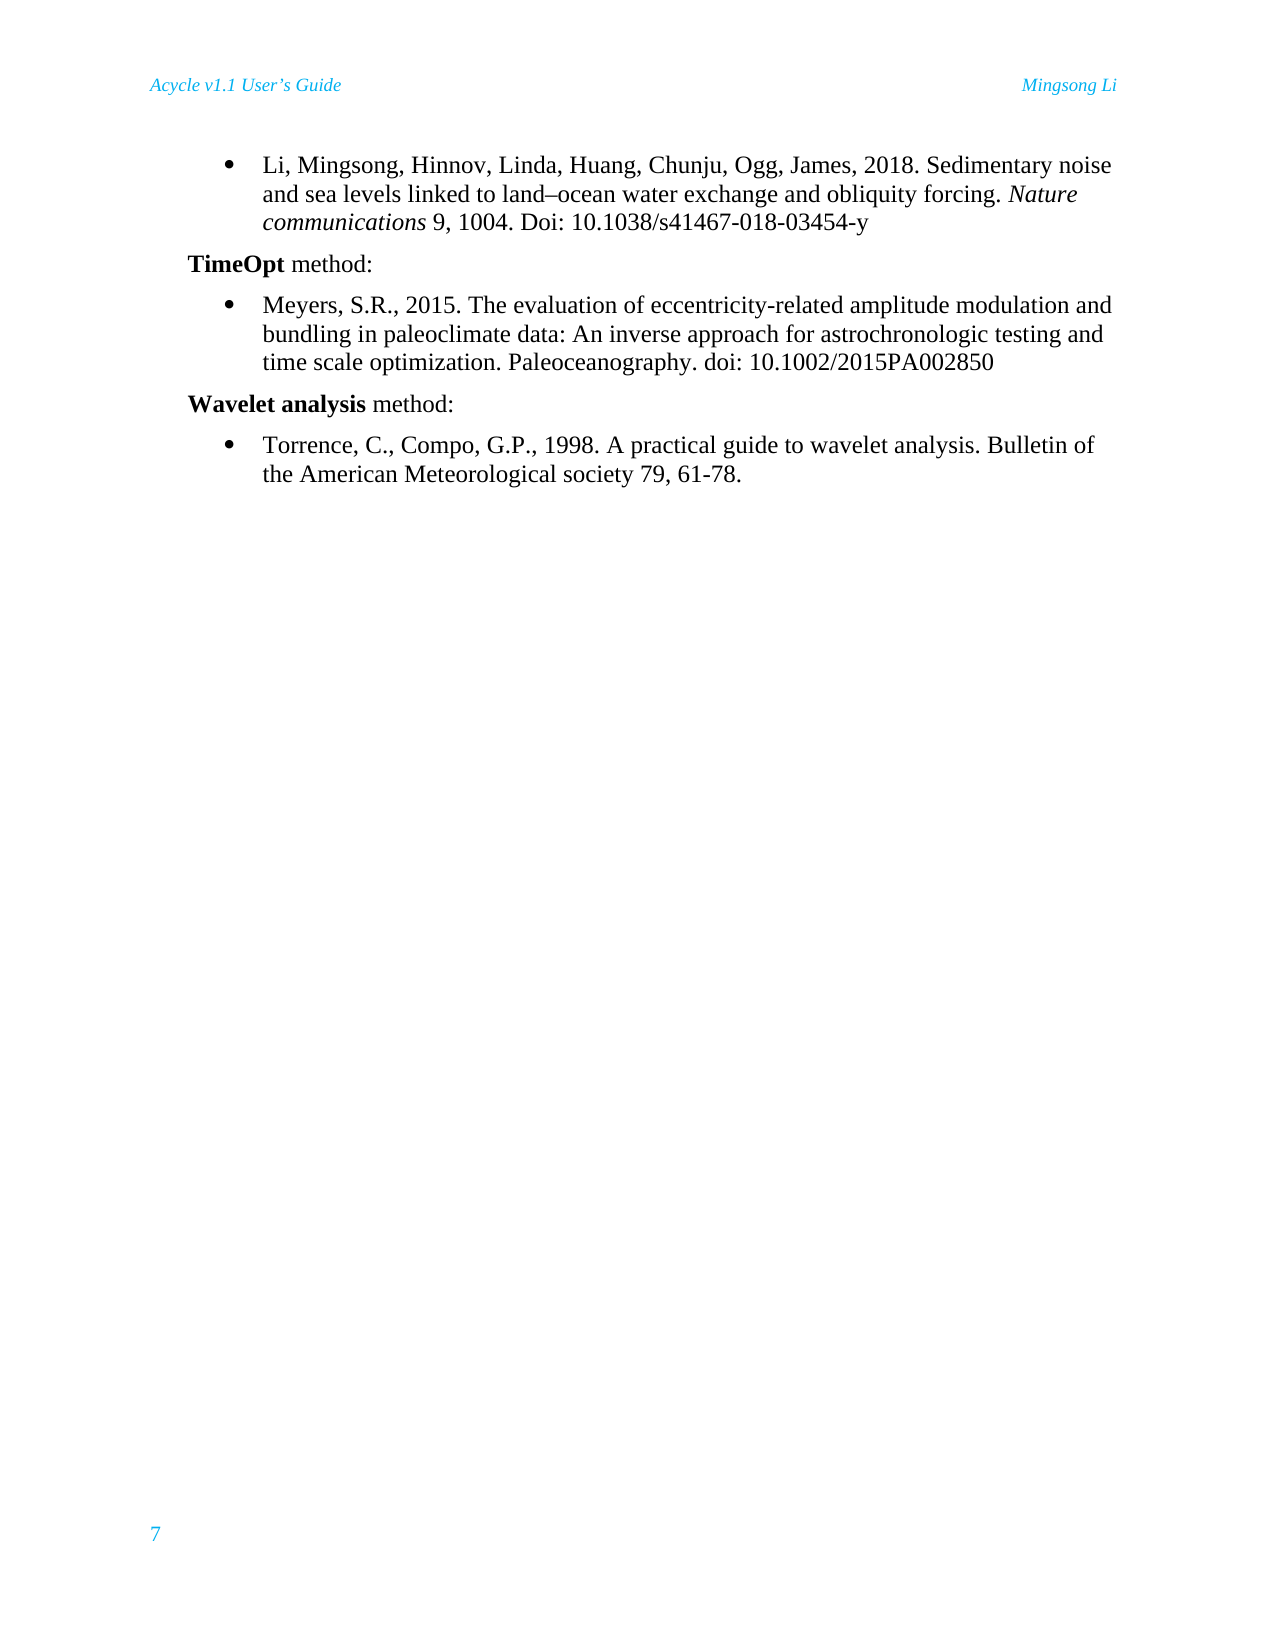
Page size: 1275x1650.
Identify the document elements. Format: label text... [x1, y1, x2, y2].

text Wavelet analysis method: [187, 389, 1125, 417]
list Li, Mingsong, Hinnov, Linda, Huang, Chunju, Ogg, James, 2018. Sedimentary noise and sea levels linked to land–ocean water exchange and obliquity forcing. Nature communications 9, 1004. Doi: 10.1038/s41467-018-03454-y [225, 150, 1125, 236]
list Torrence, C., Compo, G.P., 1998. A practical guide to wavelet analysis. Bulletin of the American Meteorological society 79, 61-78. [225, 430, 1125, 487]
picture [151, 81, 157, 89]
list Meyers, S.R., 2015. The evaluation of eccentricity‐related amplitude modulation and bundling in paleoclimate data: An inverse approach for astrochronologic testing and time scale optimization. Paleoceanography. doi: 10.1002/2015PA002850 [225, 290, 1125, 376]
text TimeOpt method: [187, 249, 1125, 277]
